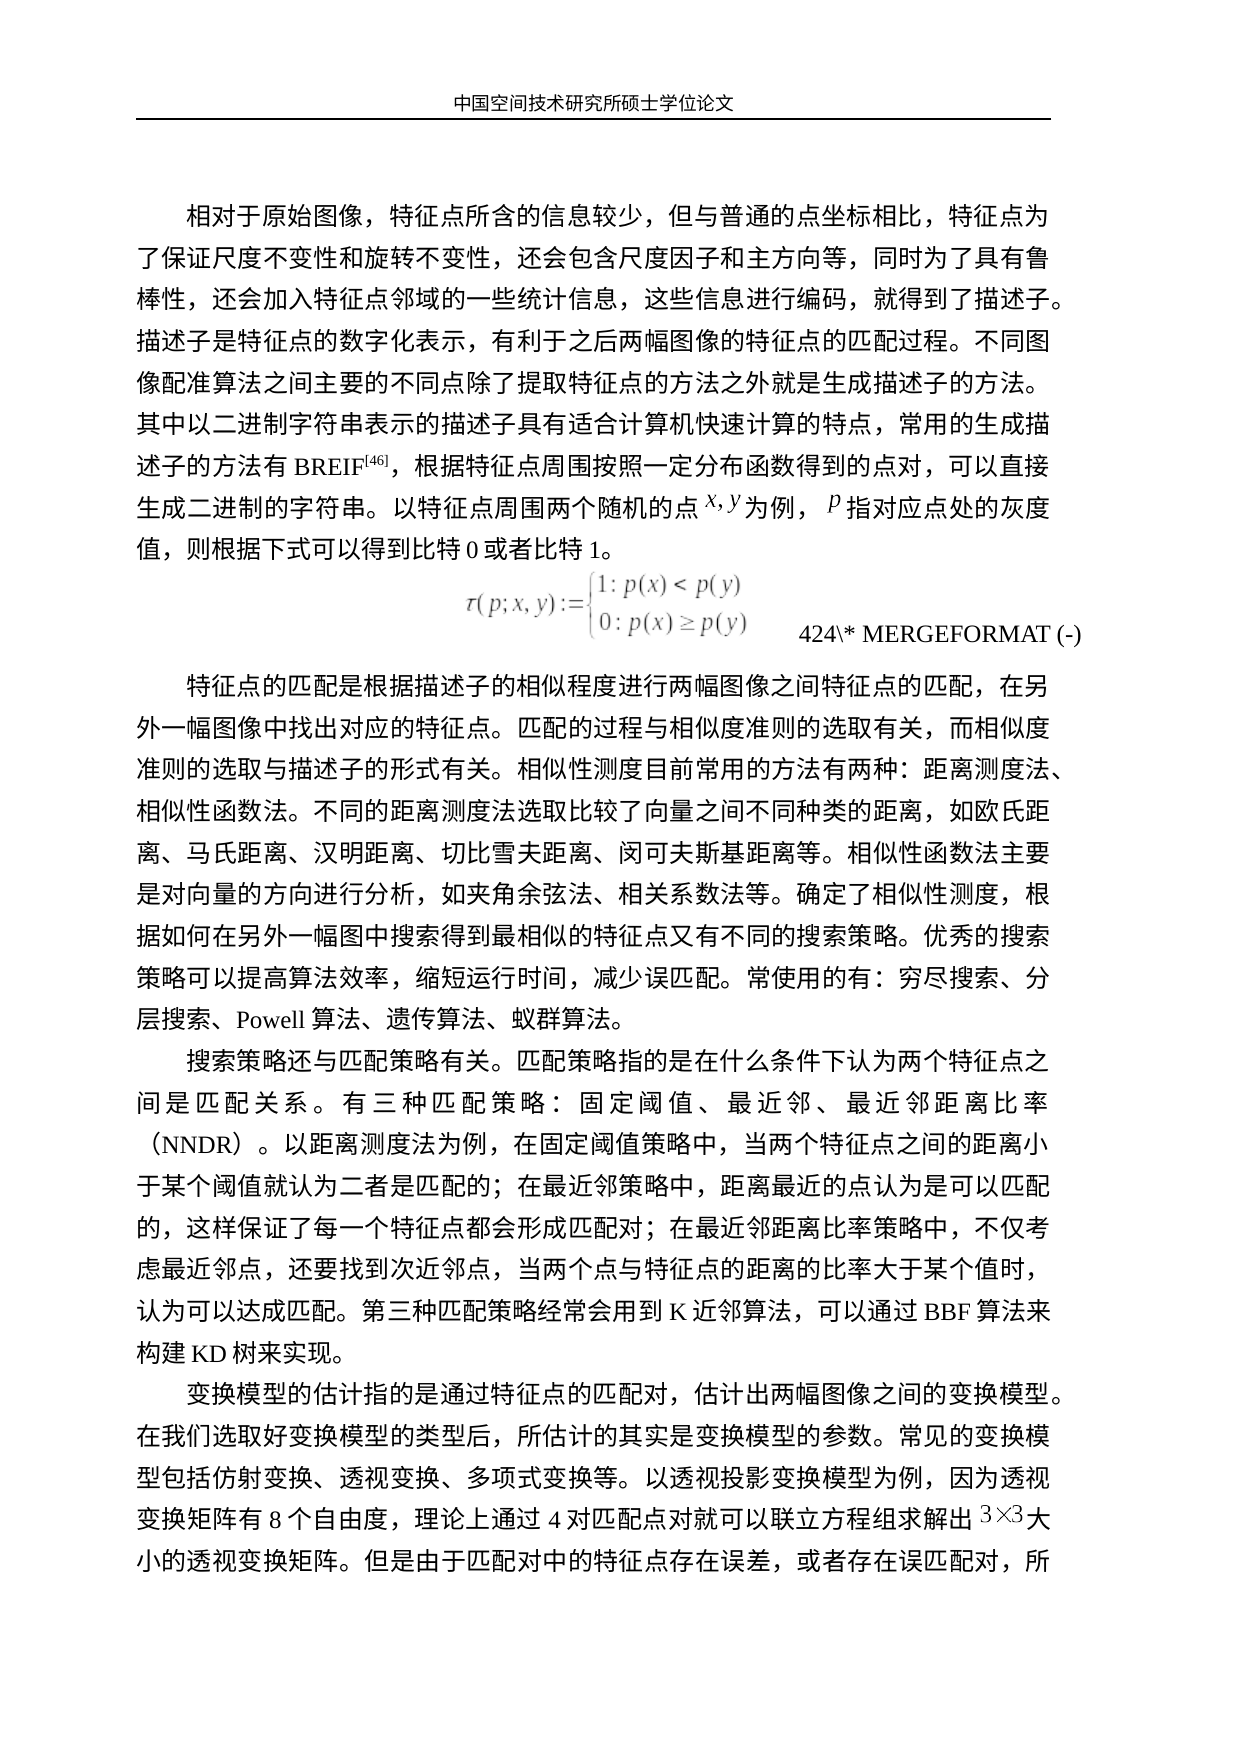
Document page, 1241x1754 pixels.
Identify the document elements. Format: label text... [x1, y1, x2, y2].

text 搜索策略还与匹配策略有关。匹配策略指的是在什么条件下认为两个特征点之间是匹配关系。有三种匹配策略：固定阈值、最近邻、最近邻距离比率（NNDR）。以距离测度法为例，在固定阈值策略中，当两个特征点之间的距离小于某个阈值就认为二者是匹配的；在最近邻策略中，距离最近的点认为是可以匹配的，这样保证了每一个特征点都会形成匹配对；在最近邻距离比率策略中，不仅考虑最近邻点，还要找到次近邻点，当两个点与特征点的距离的比率大于某个值时，认为可以达成匹配。第三种匹配策略经常会用到K近邻算法，可以通过BBF算法来构建KD树来实现。 [136, 1037, 1051, 1370]
text 特征点的匹配是根据描述子的相似程度进行两幅图像之间特征点的匹配，在另外一幅图像中找出对应的特征点。匹配的过程与相似度准则的选取有关，而相似度准则的选取与描述子的形式有关。相似性测度目前常用的方法有两种：距离测度法、相似性函数法。不同的距离测度法选取比较了向量之间不同种类的距离，如欧氏距离、马氏距离、汉明距离、切比雪夫距离、闵可夫斯基距离等。相似性函数法主要是对向量的方向进行分析，如夹角余弦法、相关系数法等。确定了相似性测度，根据如何在另外一幅图中搜索得到最相似的特征点又有不同的搜索策略。优秀的搜索策略可以提高算法效率，缩短运行时间，减少误匹配。常使用的有：穷尽搜索、分层搜索、Powell 算法、遗传算法、蚁群算法。 [136, 662, 1051, 1037]
text 相对于原始图像，特征点所含的信息较少，但与普通的点坐标相比，特征点为了保证尺度不变性和旋转不变性，还会包含尺度因子和主方向等，同时为了具有鲁棒性，还会加入特征点邻域的一些统计信息，这些信息进行编码，就得到了描述子。描述子是特征点的数字化表示，有利于之后两幅图像的特征点的匹配过程。不同图像配准算法之间主要的不同点除了提取特征点的方法之外就是生成描述子的方法。其中以二进制字符串表示的描述子具有适合计算机快速计算的特点，常用的生成描述子的方法有BREIF[46]，根据特征点周围按照一定分布函数得到的点对，可以直接生成二进制的字符串。以特征点周围两个随机的点为例，指对应点处的灰度值，则根据下式可以得到比特0或者比特1。 [136, 192, 1051, 567]
